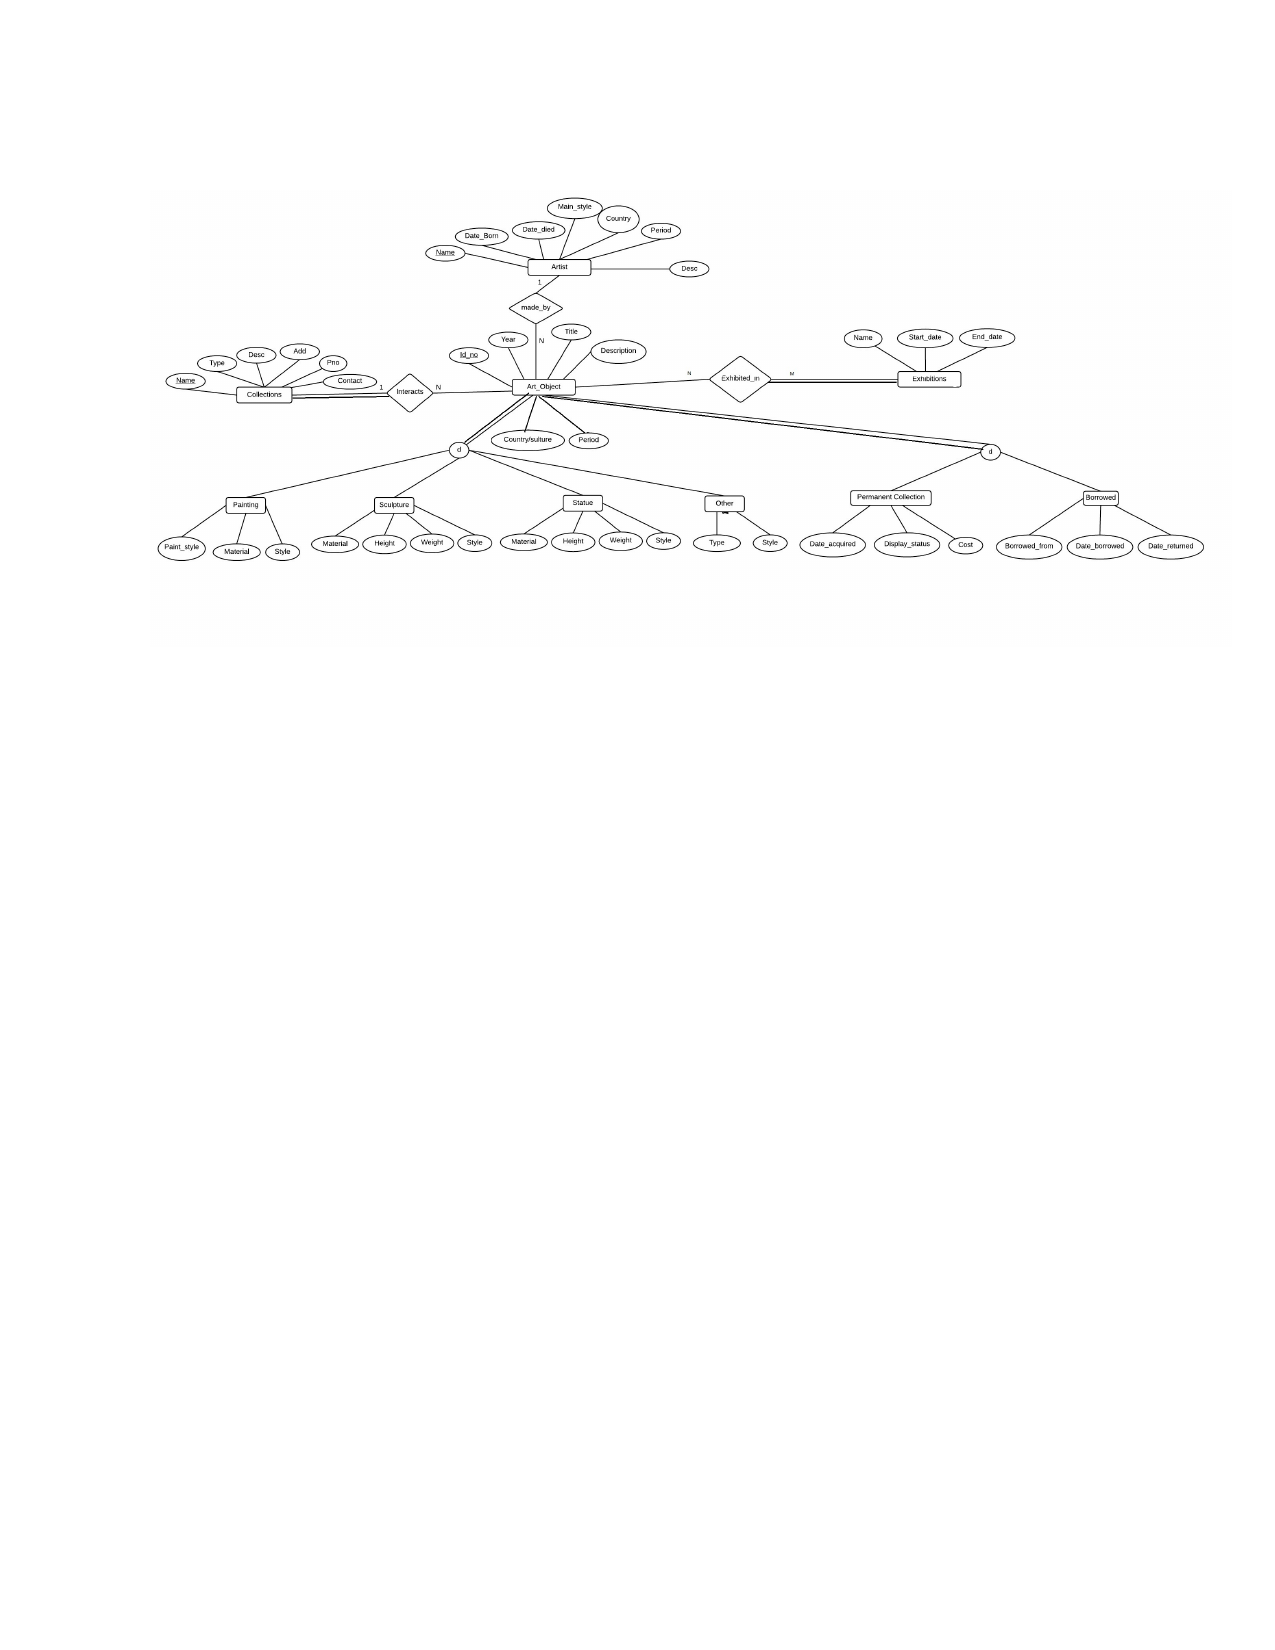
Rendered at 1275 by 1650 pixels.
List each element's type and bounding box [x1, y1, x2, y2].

picture [150, 190, 1233, 647]
